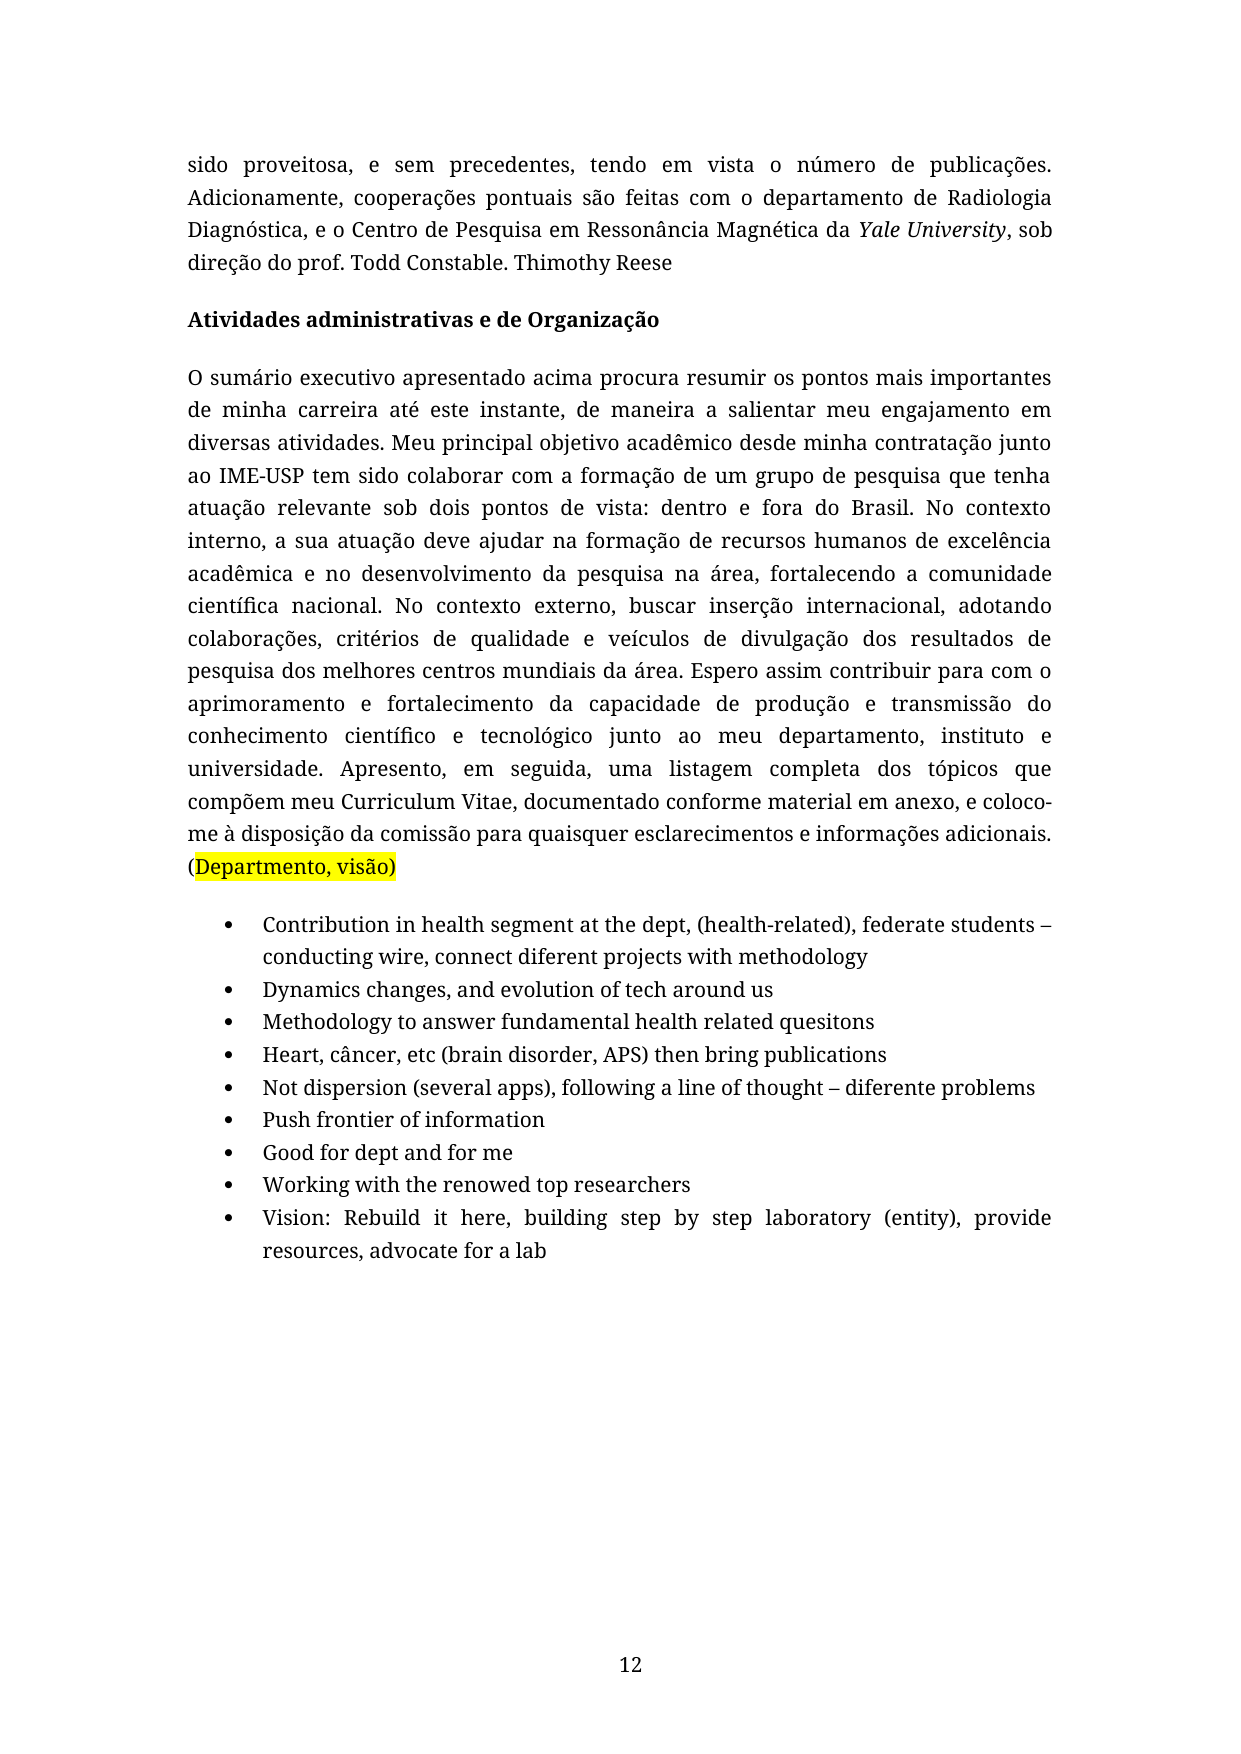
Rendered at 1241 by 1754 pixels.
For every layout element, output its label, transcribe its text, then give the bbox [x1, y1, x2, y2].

list Methodology to answer fundamental health related quesitons [225, 1007, 1053, 1036]
list Not dispersion (several apps), following a line of thought – diferente problems [225, 1073, 1053, 1101]
list Push frontier of information [225, 1105, 1053, 1134]
text Atividades administrativas e de Organização [187, 305, 1053, 334]
text O sumário executivo apresentado acima procura resumir os pontos mais importantes de minha carreira até este instante, de maneira a salientar meu engajamento em diversas atividades. Meu principal objetivo acadêmico desde minha contratação junto ao IME-USP tem sido colaborar com a formação de um grupo de pesquisa que tenha atuação relevante sob dois pontos de vista: dentro e fora do Brasil. No contexto interno, a sua atuação deve ajudar na formação de recursos humanos de excelência acadêmica e no desenvolvimento da pesquisa na área, fortalecendo a comunidade cientíﬁca nacional. No contexto externo, buscar inserção internacional, adotando colaborações, critérios de qualidade e veículos de divulgação dos resultados de pesquisa dos melhores centros mundiais da área. Espero assim contribuir para com o aprimoramento e fortalecimento da capacidade de produção e transmissão do conhecimento cientíﬁco e tecnológico junto ao meu departamento, instituto e universidade. Apresento, em seguida, uma listagem completa dos tópicos que compõem meu Curriculum Vitae, documentado conforme material em anexo, e coloco-me à disposição da comissão para quaisquer esclarecimentos e informações adicionais. (Departmento, visão) [187, 363, 1053, 881]
list Heart, câncer, etc (brain disorder, APS) then bring publications [225, 1040, 1053, 1068]
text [187, 150, 1053, 276]
list Good for dept and for me [225, 1138, 1053, 1166]
list Dynamics changes, and evolution of tech around us [225, 975, 1053, 1003]
list Working with the renowed top researchers [225, 1171, 1053, 1199]
list Vision: Rebuild it here, building step by step laboratory (entity), provide resources, advocate for a lab [225, 1203, 1053, 1264]
list Contribution in health segment at the dept, (health-related), federate students – conducting wire, connect diferent projects with methodology [225, 910, 1053, 971]
